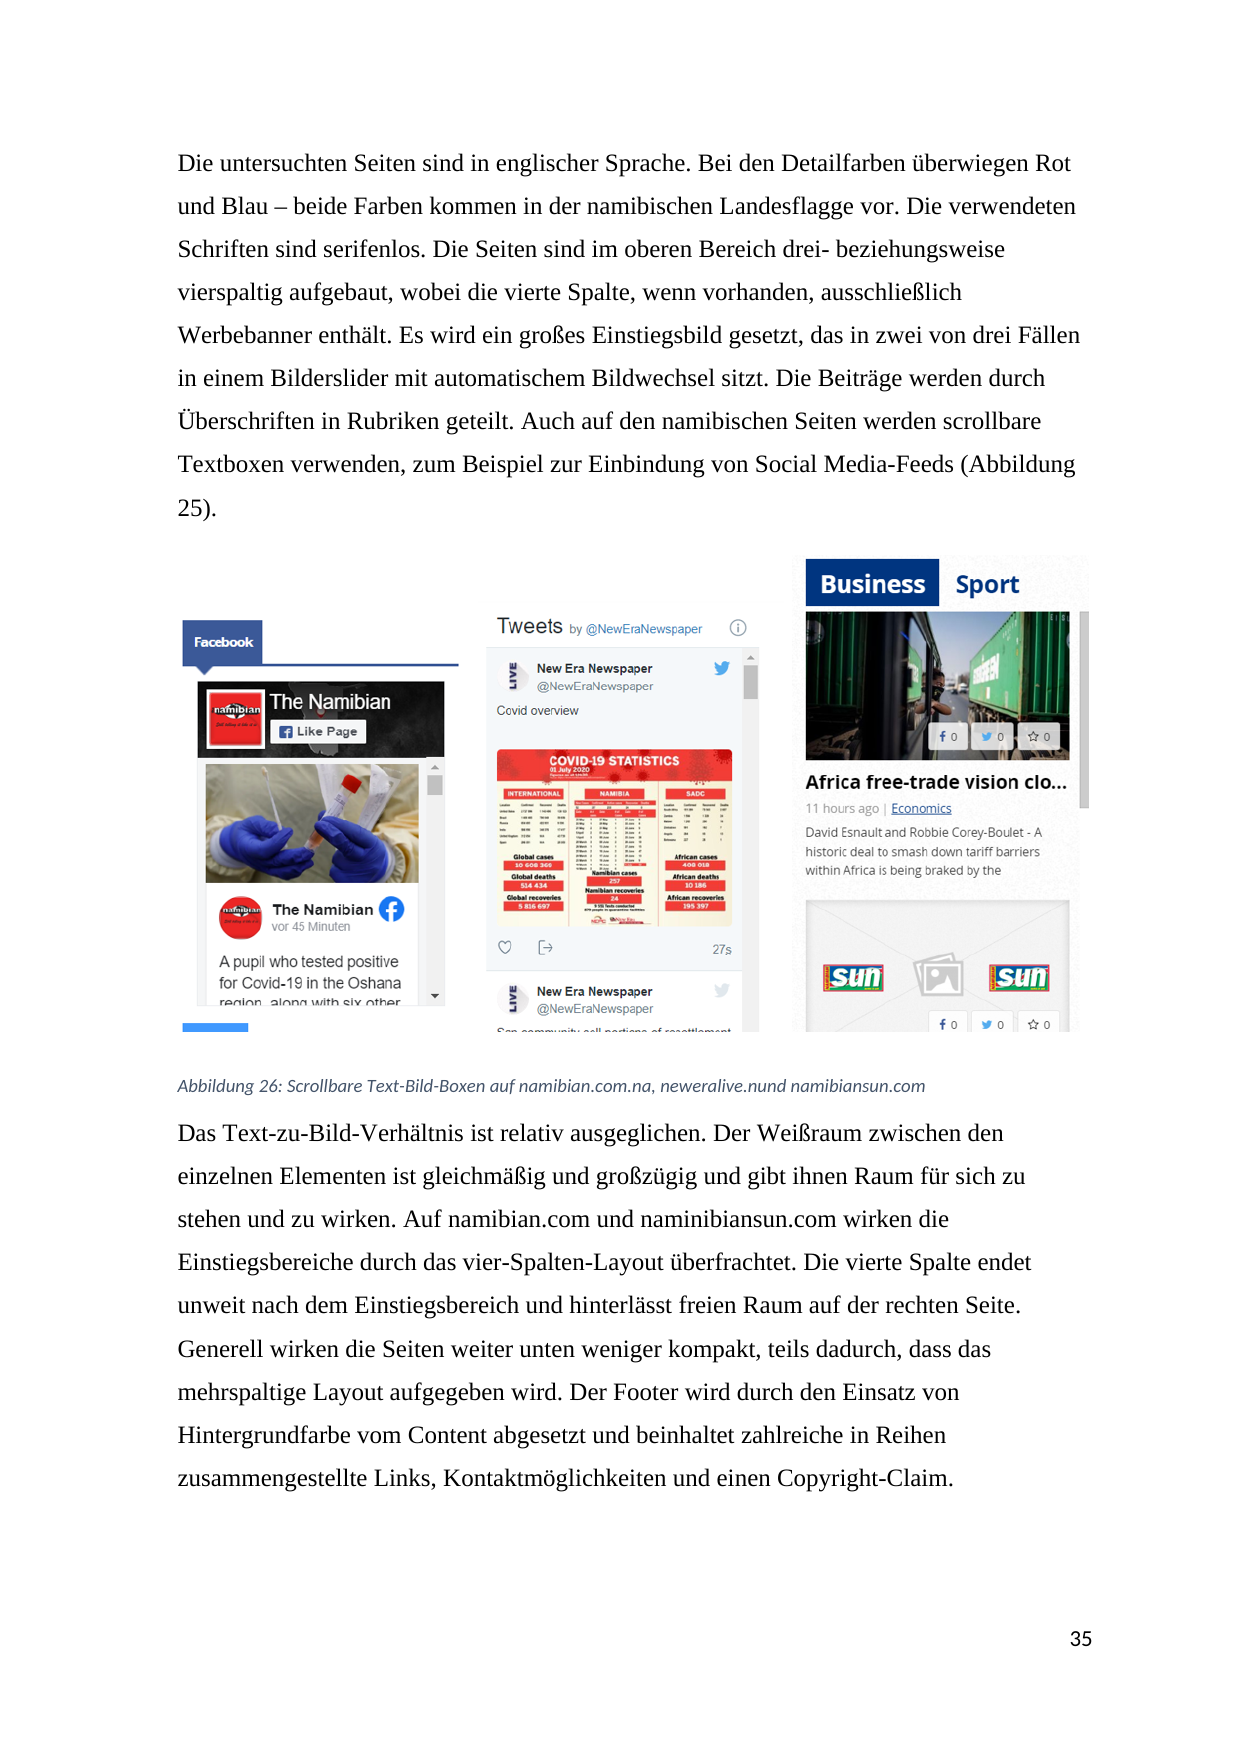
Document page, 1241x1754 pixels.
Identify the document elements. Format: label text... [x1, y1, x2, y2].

text Das Text-zu-Bild-Verhältnis ist relativ ausgeglichen. Der Weißraum zwischen den einzelnen Elementen ist gleichmäßig und großzügig und gibt ihnen Raum für sich zu stehen und zu wirken. Auf namibian.com und naminibiansun.com wirken die Einstiegsbereiche durch das vier-Spalten-Layout überfrachtet. Die vierte Spalte endet unweit nach dem Einstiegsbereich und hinterlässt freien Raum auf der rechten Seite. Generell wirken die Seiten weiter unten weniger kompakt, teils dadurch, dass das mehrspaltige Layout aufgegeben wird. Der Footer wird durch den Einsatz von Hintergrundfarbe vom Content abgesetzt und beinhaltet zahlreiche in Reihen zusammengestellte Links, Kontaktmöglichkeiten und einen Copyright-Claim. [177, 1118, 1092, 1492]
text Abbildung 26: Scrollbare Text-Bild-Boxen auf namibian.com.na, neweralive.nund namibiansun.com [177, 1074, 1092, 1097]
picture [177, 552, 1093, 1044]
text Die untersuchten Seiten sind in englischer Sprache. Bei den Detailfarben überwiegen Rot und Blau – beide Farben kommen in der namibischen Landesflagge vor. Die verwendeten Schriften sind serifenlos. Die Seiten sind im oberen Bereich drei- beziehungsweise vierspaltig aufgebaut, wobei die vierte Spalte, wenn vorhanden, ausschließlich Werbebanner enthält. Es wird ein großes Einstiegsbild gesetzt, das in zwei von drei Fällen in einem Bilderslider mit automatischem Bildwechsel sitzt. Die Beiträge werden durch Überschriften in Rubriken geteilt. Auch auf den namibischen Seiten werden scrollbare Textboxen verwenden, zum Beispiel zur Einbindung von Social Media-Feeds (Abbildung 25). [177, 148, 1092, 521]
